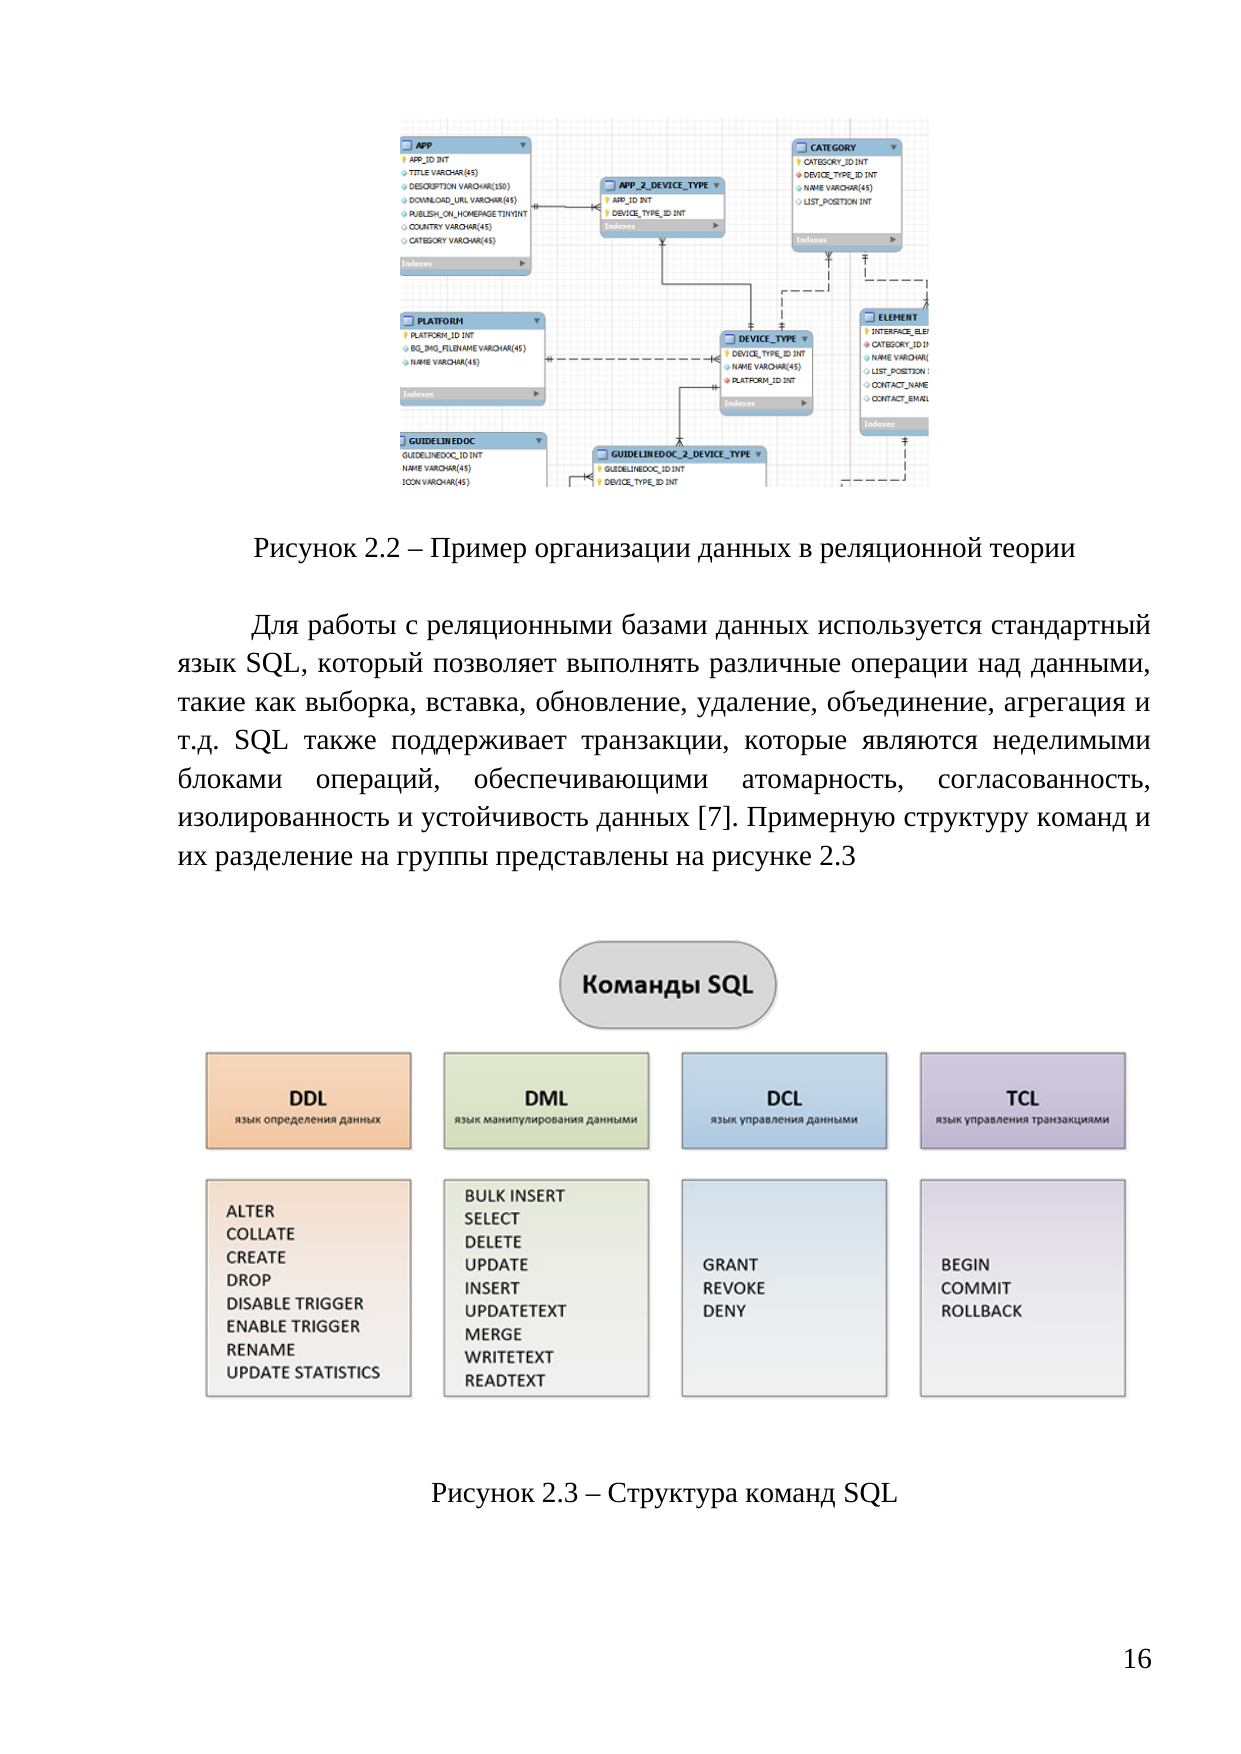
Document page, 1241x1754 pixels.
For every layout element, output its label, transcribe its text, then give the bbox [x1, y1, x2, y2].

picture [177, 915, 1152, 1432]
text Рисунок 2.2 – Пример организации данных в реляционной теории [177, 530, 1152, 563]
picture [400, 118, 929, 487]
text Для работы с реляционными базами данных используется стандартный язык SQL, который позволяет выполнять различные операции над данными, такие как выборка, вставка, обновление, удаление, объединение, агрегация и т.д. SQL также поддерживает транзакции, которые являются неделимыми блоками операций, обеспечивающими атомарность, согласованность, изолированность и устойчивость данных [7]. Примерную структуру команд и их разделение на группы представлены на рисунке 2.3 [177, 607, 1152, 872]
text Рисунок 2.3 – Структура команд SQL [177, 1475, 1152, 1508]
